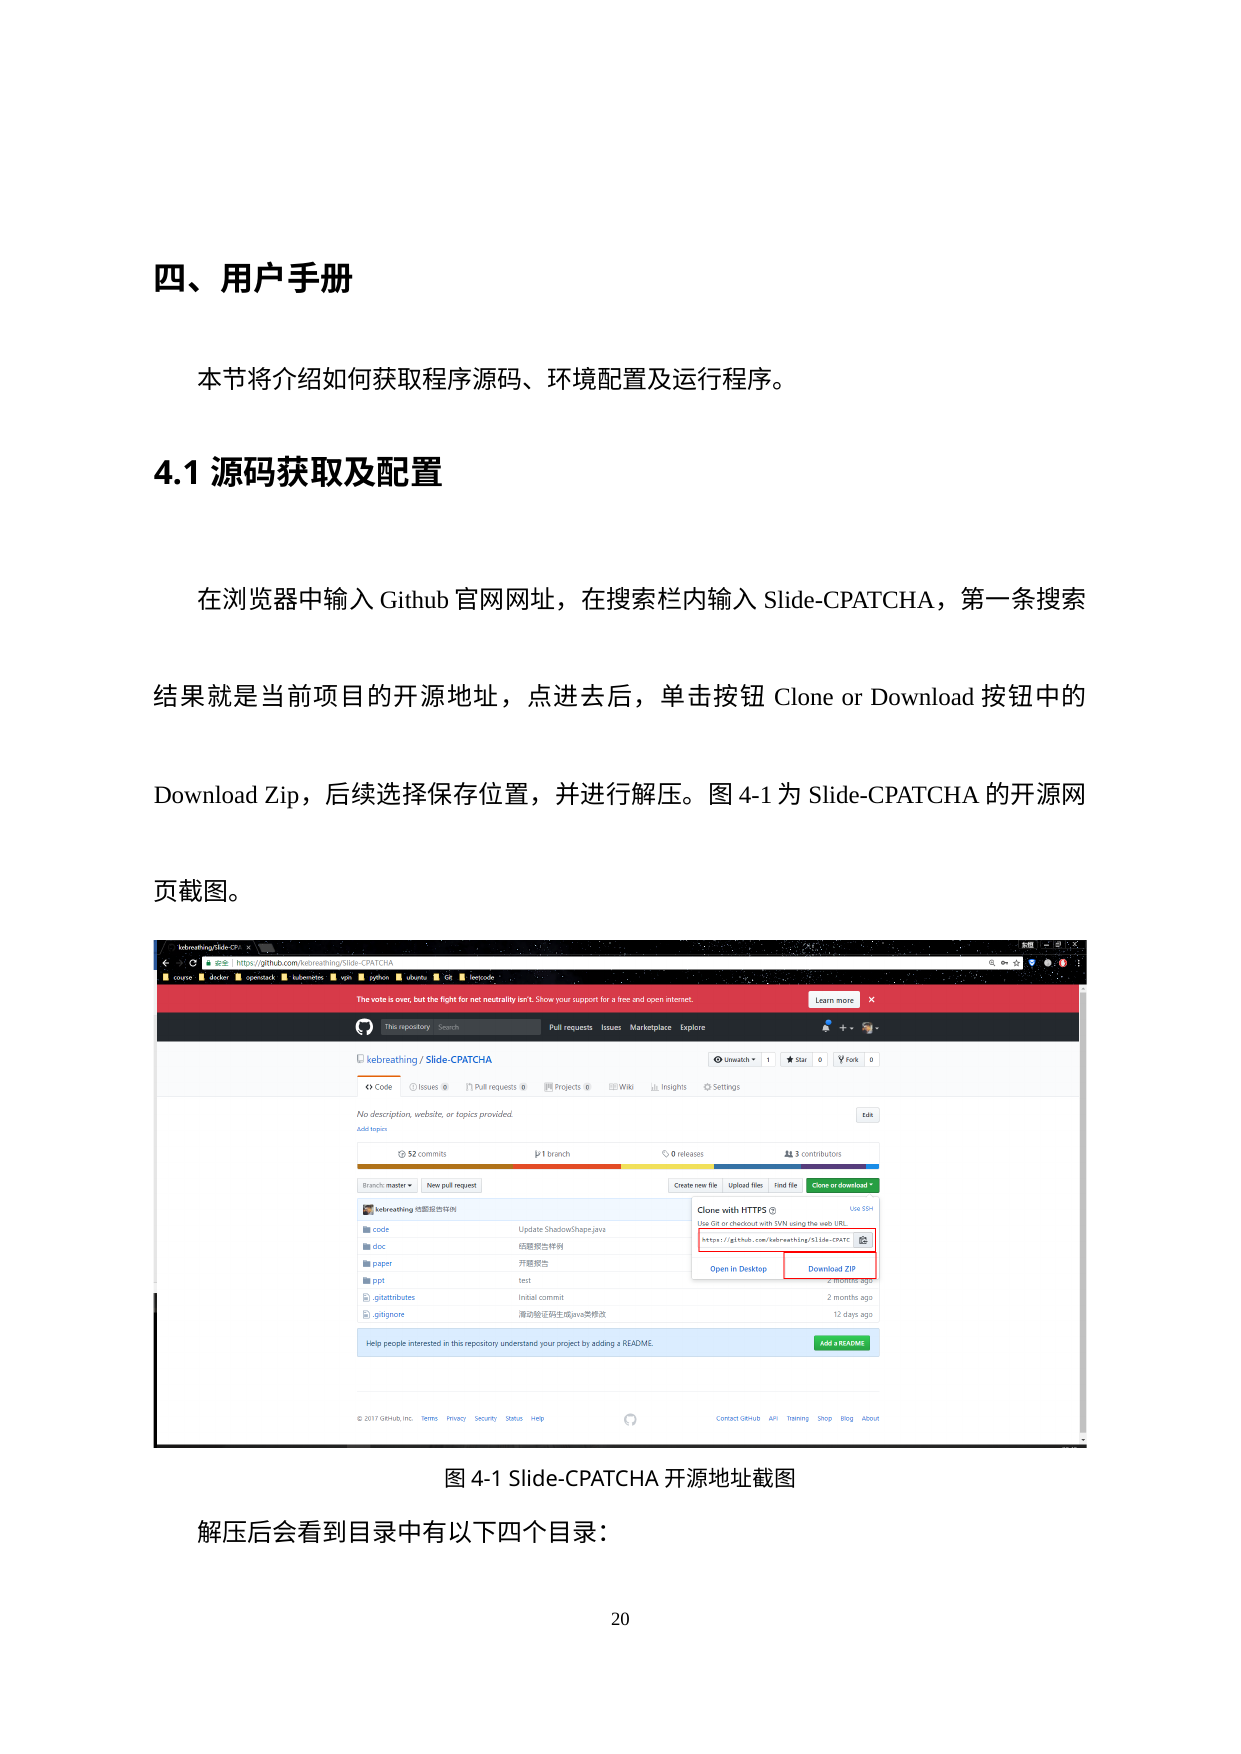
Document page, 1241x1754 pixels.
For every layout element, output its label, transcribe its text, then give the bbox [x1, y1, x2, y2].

picture [153, 940, 1087, 1448]
subtitle 4.1 源码获取及配置 [153, 437, 1087, 502]
subtitle 四、用户手册 [153, 243, 1087, 308]
text 在浏览器中输入Github官网网址，在搜索栏内输入Slide-CPATCHA，第一条搜索结果就是当前项目的开源地址，点进去后，单击按钮Clone or Download按钮中的Download Zip，后续选择保存位置，并进行解压。图4-1为Slide-CPATCHA的开源网页截图。 [153, 565, 1087, 922]
text 解压后会看到目录中有以下四个目录： [153, 1498, 1087, 1563]
text 图4-1 Slide-CPATCHA 开源地址截图 [153, 1461, 1087, 1493]
text 本节将介绍如何获取程序源码、环境配置及运行程序。 [153, 345, 1087, 410]
